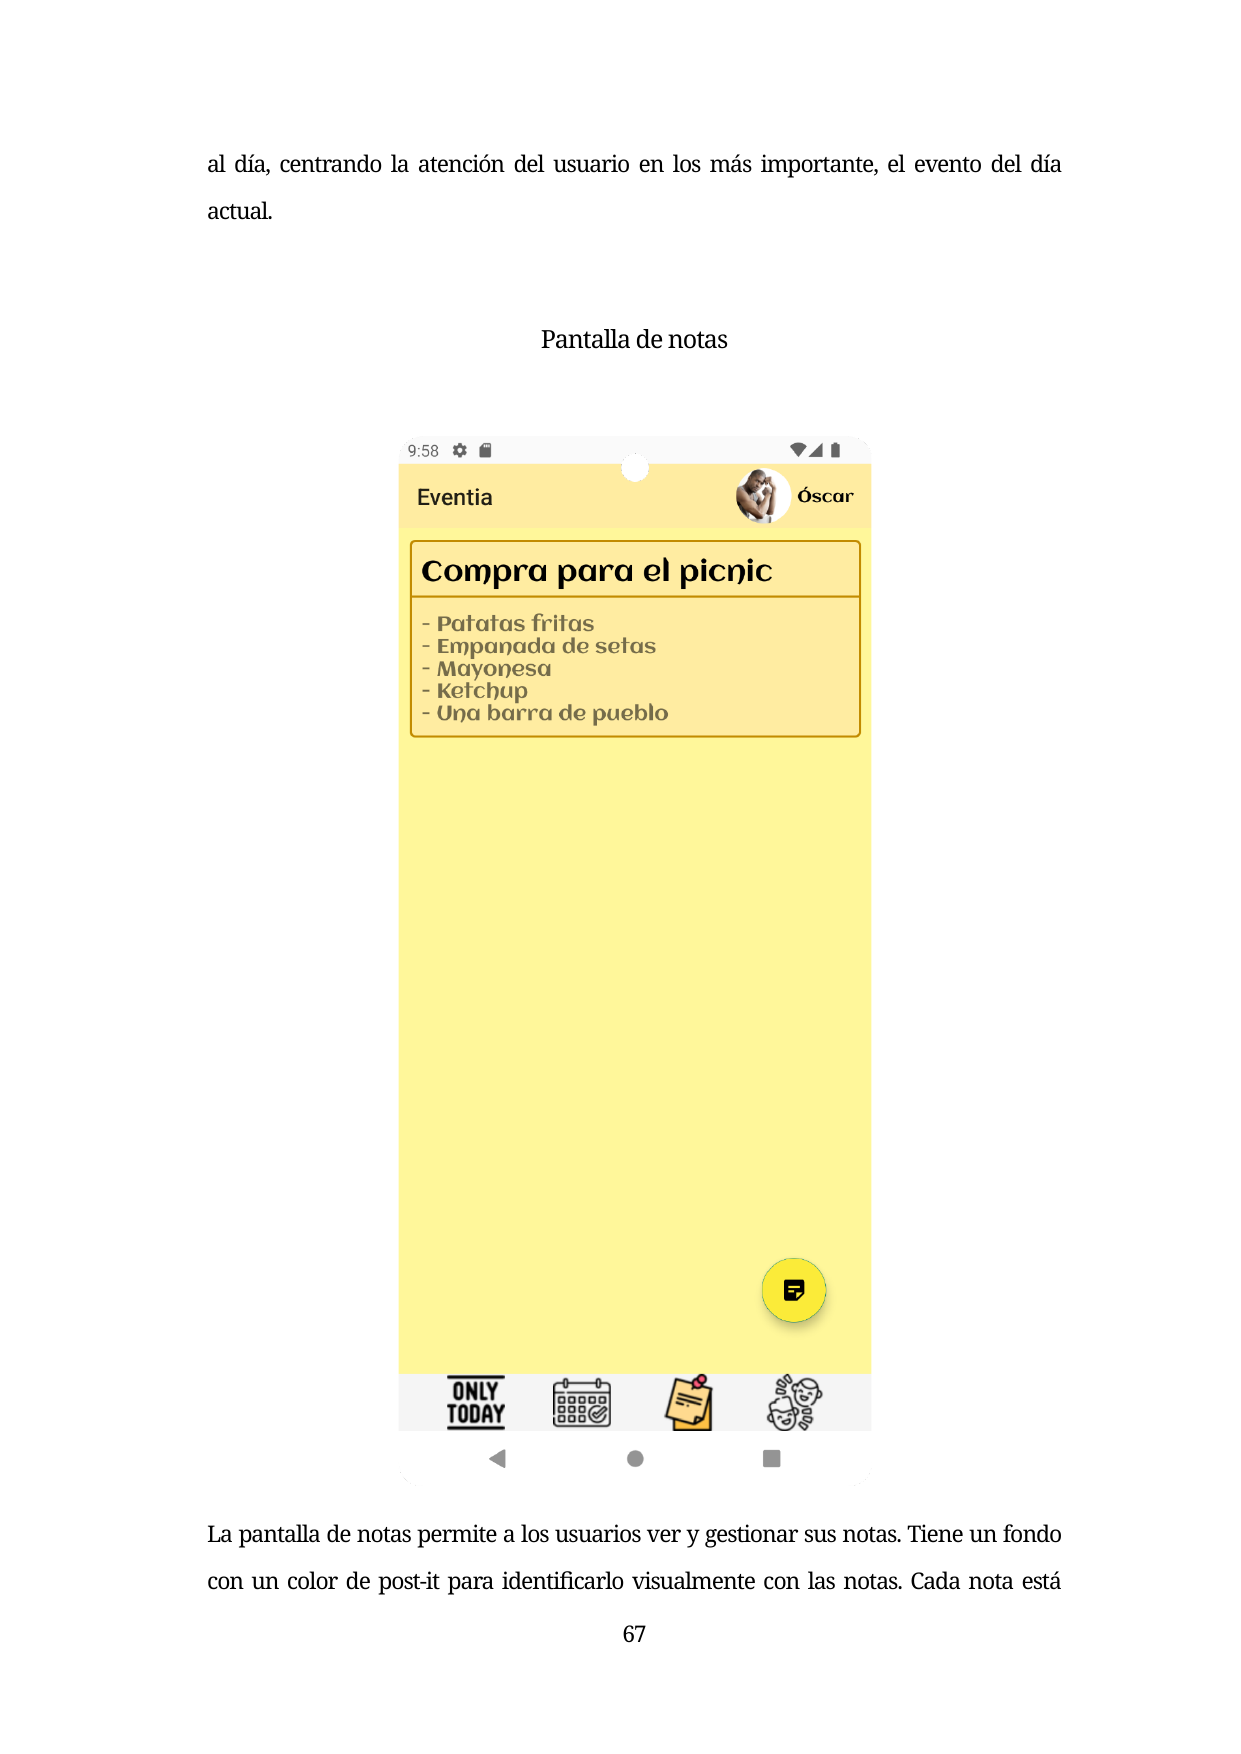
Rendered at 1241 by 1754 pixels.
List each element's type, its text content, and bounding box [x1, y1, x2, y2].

subtitle Pantalla de notas [207, 322, 1063, 356]
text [207, 1518, 1063, 1596]
picture [398, 436, 872, 1486]
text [207, 148, 1063, 226]
